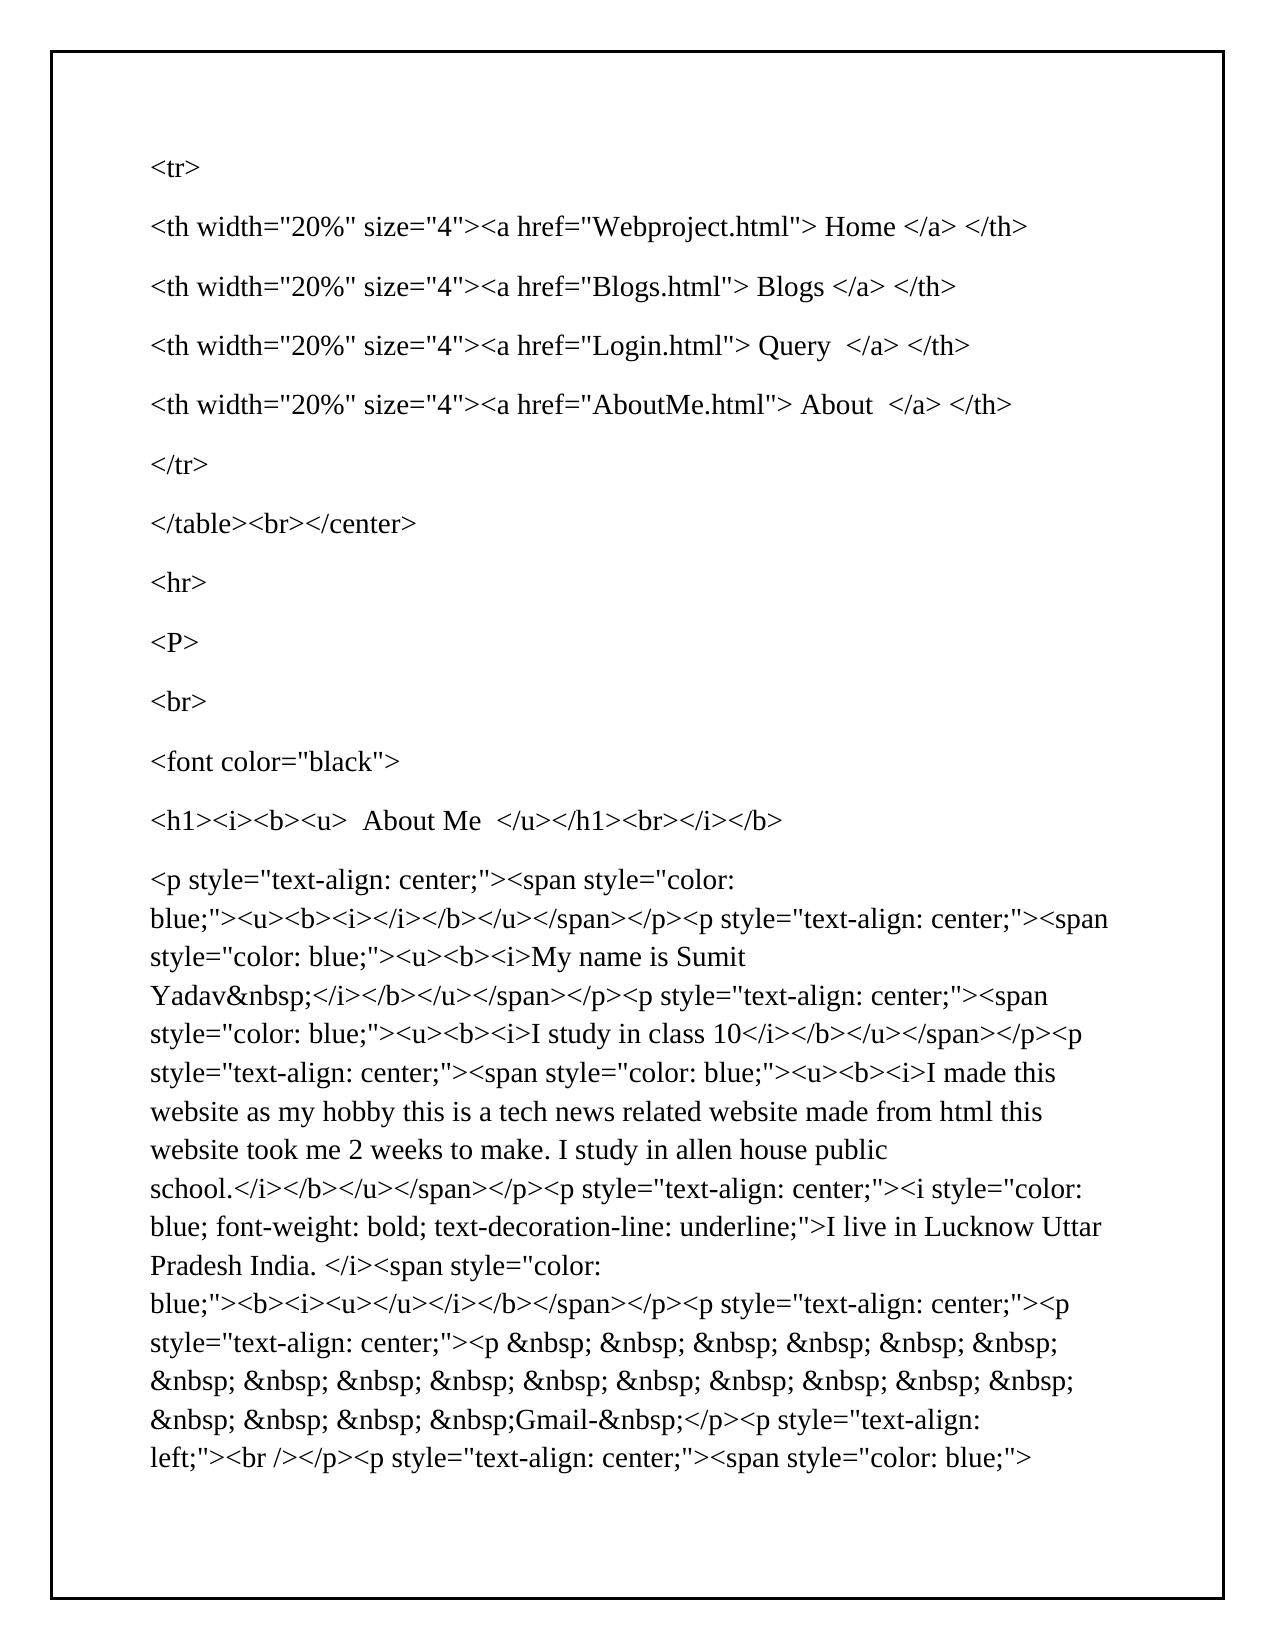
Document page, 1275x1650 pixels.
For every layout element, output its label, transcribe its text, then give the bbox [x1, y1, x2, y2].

text <h1><i><b><u> About Me </u></h1><br></i></b> [150, 803, 1125, 837]
text </table><br></center> [150, 506, 1125, 540]
text <th width="20%" size="4"><a href="Login.html"> Query </a> </th> [150, 328, 1125, 362]
text <br> [150, 684, 1125, 718]
text </tr> [150, 447, 1125, 480]
text <hr> [150, 566, 1125, 599]
text <th width="20%" size="4"><a href="Blogs.html"> Blogs </a> </th> [150, 269, 1125, 302]
text <p style="text-align: center;"><span style="color: blue;"><u><b><i></i></b></u></span></p><p style="text-align: center;"><span style="color: blue;"><u><b><i>My name is Sumit Yadav&nbsp;</i></b></u></span></p><p style="text-align: center;"><span style="color: blue;"><u><b><i>I study in class 10</i></b></u></span></p><p style="text-align: center;"><span style="color: blue;"><u><b><i>I made this website as my hobby this is a tech news related website made from html this website took me 2 weeks to make. I study in allen house public school.</i></b></u></span></p><p style="text-align: center;"><i style="color: blue; font-weight: bold; text-decoration-line: underline;">I live in Lucknow Uttar Pradesh India. </i><span style="color: blue;"><b><i><u></u></i></b></span></p><p style="text-align: center;"><p style="text-align: center;"><p &nbsp; &nbsp; &nbsp; &nbsp; &nbsp; &nbsp; &nbsp; &nbsp; &nbsp; &nbsp; &nbsp; &nbsp; &nbsp; &nbsp; &nbsp; &nbsp; &nbsp; &nbsp; &nbsp; &nbsp;Gmail-&nbsp;</p><p style="text-align: left;"><br /></p><p style="text-align: center;"><span style="color: blue;"> [150, 862, 1125, 1474]
text <th width="20%" size="4"><a href="Webproject.html"> Home </a> </th> [150, 209, 1125, 243]
text <tr> [150, 150, 1125, 183]
text <P> [150, 625, 1125, 658]
text <font color="black"> [150, 744, 1125, 777]
text <th width="20%" size="4"><a href="AboutMe.html"> About </a> </th> [150, 387, 1125, 421]
